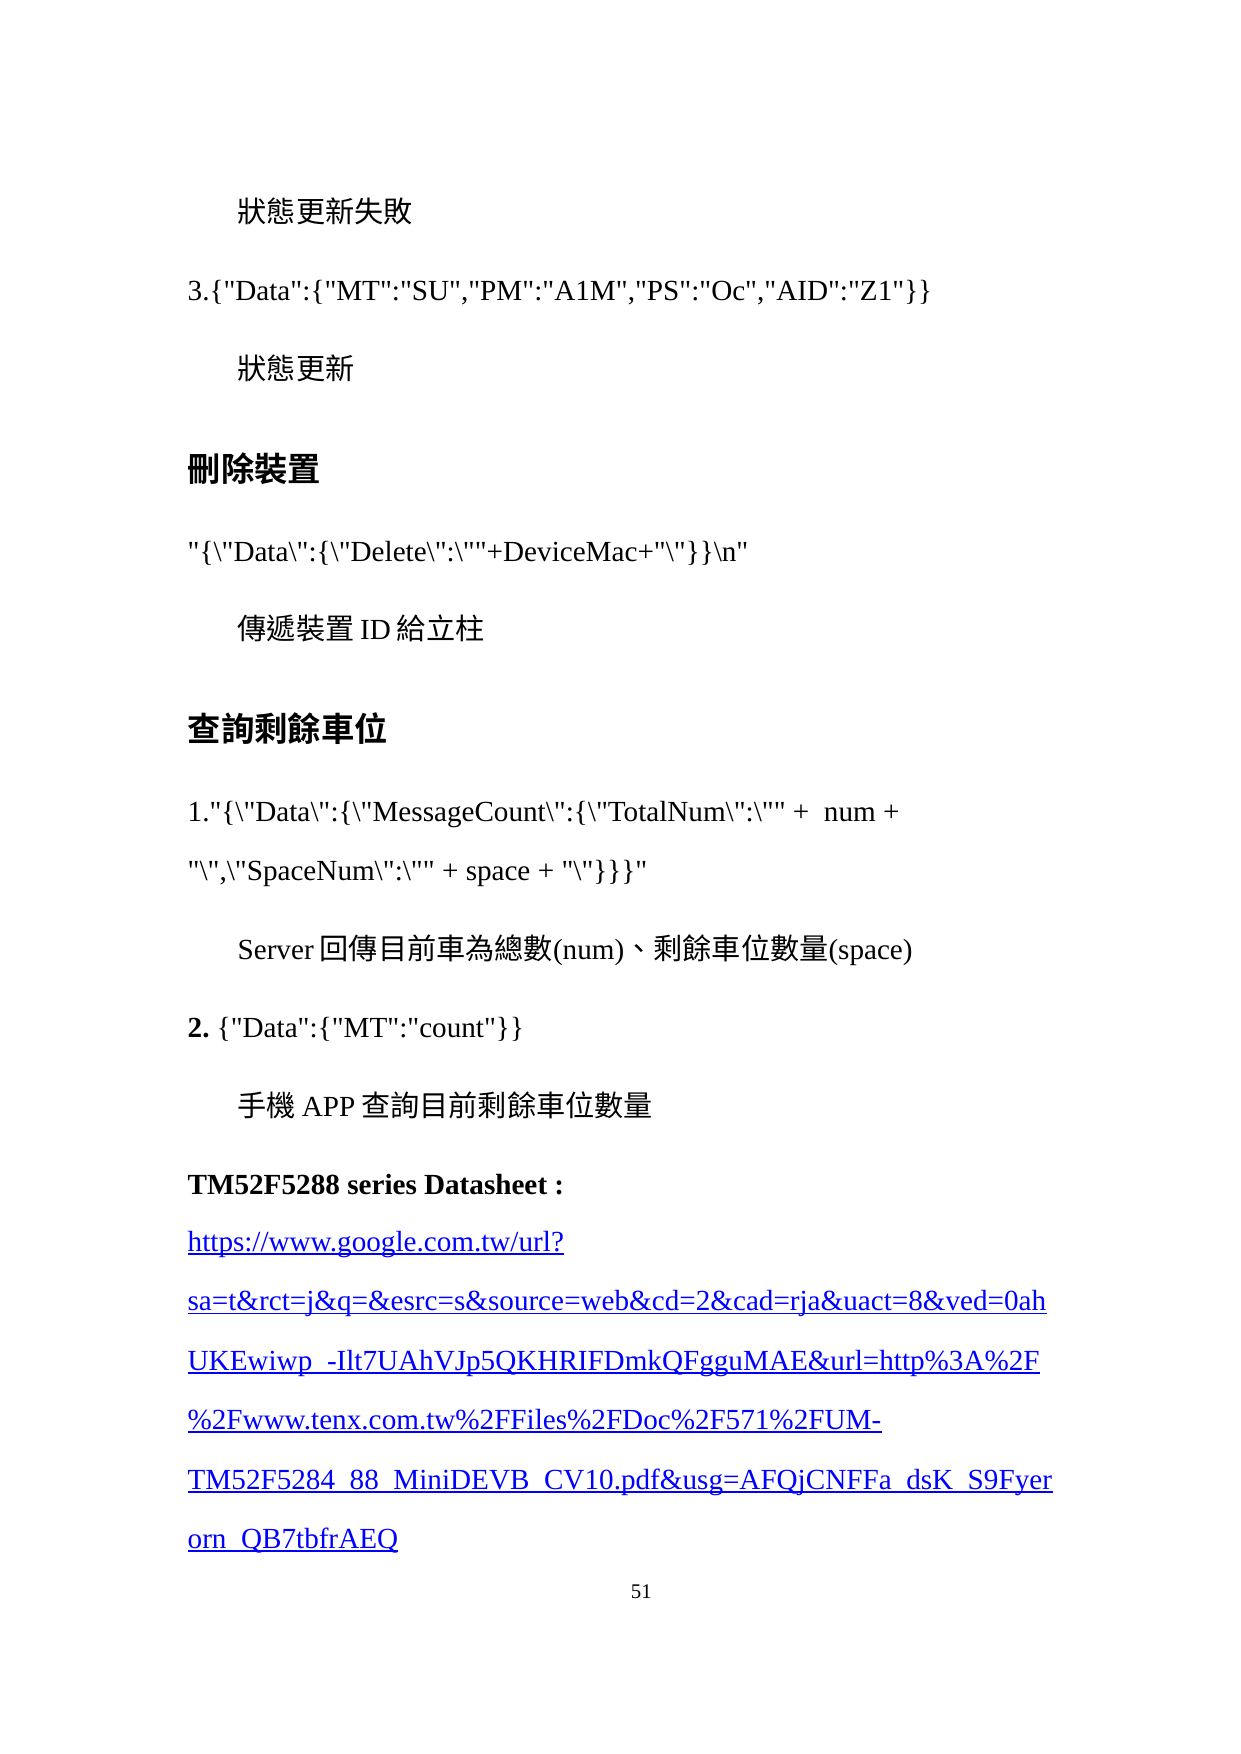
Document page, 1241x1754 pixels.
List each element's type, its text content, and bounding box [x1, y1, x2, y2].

text 2. {"Data":{"MT":"count"}} [187, 1007, 1053, 1047]
text 狀態更新失敗 [187, 170, 1053, 249]
text 狀態更新 [187, 327, 1053, 406]
text https://www.google.com.tw/url?sa=t&rct=j&q=&esrc=s&source=web&cd=2&cad=rja&uact=8&ved=0ahUKEwiwp_-Ilt7UAhVJp5QKHRIFDmkQFgguMAE&url=http%3A%2F%2Fwww.tenx.com.tw%2FFiles%2FDoc%2F571%2FUM-TM52F5284_88_MiniDEVB_CV10.pdf&usg=AFQjCNFFa_dsK_S9Fyerorn_QB7tbfrAEQ [187, 1221, 1053, 1491]
text 查詢剩餘車位 [187, 688, 1053, 767]
text https://www.google.com.tw/url?sa=t&rct=j&q=&esrc=s&source=web&cd=2&cad=rja&uact=8&ved=0ahUKEwiwp_-Ilt7UAhVJp5QKHRIFDmkQFgguMAE&url=http%3A%2F%2Fwww.tenx.com.tw%2FFiles%2FDoc%2F571%2FUM-TM52F5284_88_MiniDEVB_CV10.pdf&usg=AFQjCNFFa_dsK_S9Fyerorn_QB7tbfrAEQ [187, 1492, 1053, 1558]
text Server回傳目前車為總數(num)、剩餘車位數量(space) [187, 907, 1053, 986]
text 1."{\"Data\":{\"MessageCount\":{\"TotalNum\":\"" + num + "\",\"SpaceNum\":\"" + space + "\"}}}" [187, 791, 1053, 890]
text 3.{"Data":{"MT":"SU","PM":"A1M","PS":"Oc","AID":"Z1"}} [187, 270, 1053, 310]
text TM52F5288 series Datasheet : [187, 1164, 1053, 1204]
text 傳遞裝置ID給立柱 [187, 587, 1053, 666]
text "{\"Data\":{\"Delete\":\""+DeviceMac+"\"}}\n" [187, 531, 1053, 570]
text 手機APP查詢目前剩餘車位數量 [187, 1064, 1053, 1143]
text 刪除裝置 [187, 427, 1053, 507]
